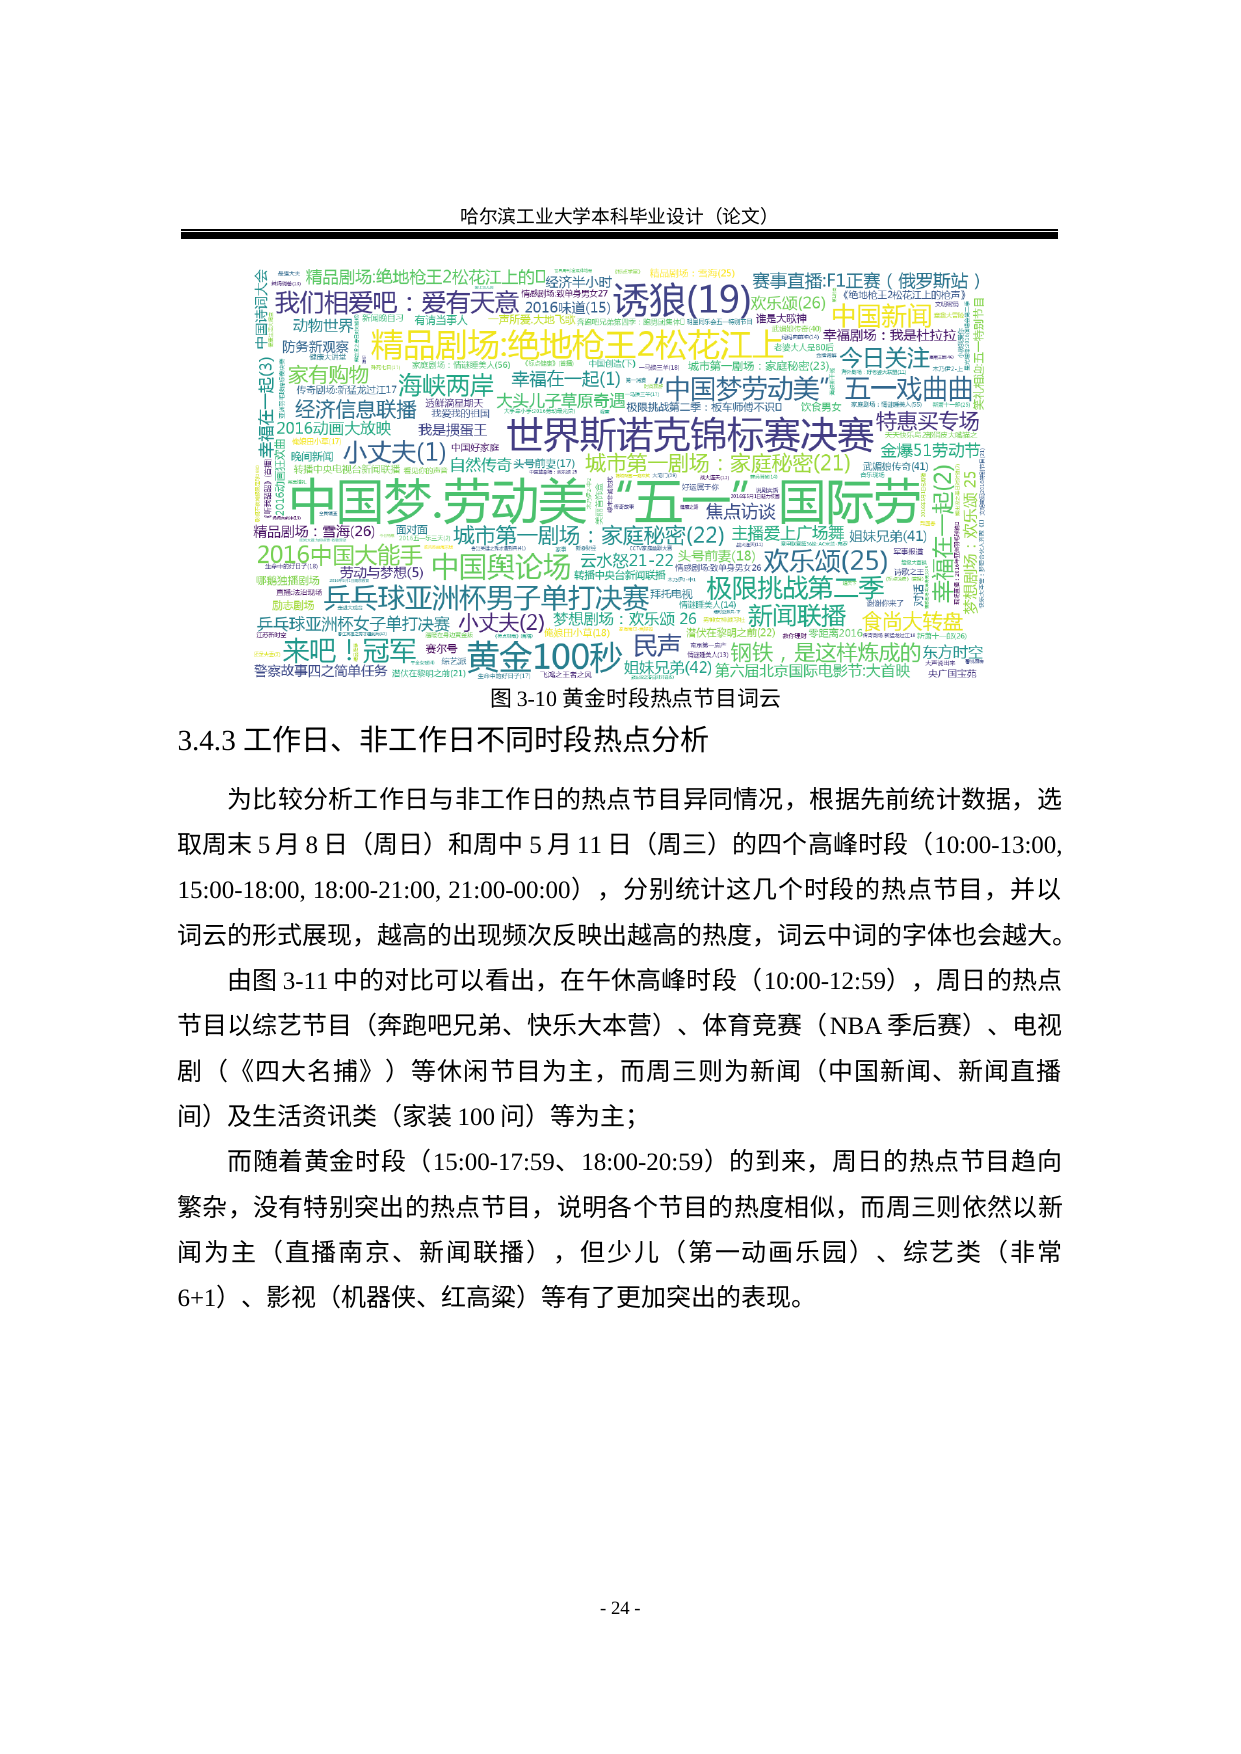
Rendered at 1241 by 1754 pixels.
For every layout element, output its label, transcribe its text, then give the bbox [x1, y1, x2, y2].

text 3.4.3 工作日、非工作日不同时段热点分析 [177, 718, 1063, 758]
text 而随着黄金时段（15:00-17:59、18:00-20:59）的到来，周日的热点节目趋向繁杂，没有特别突出的热点节目，说明各个节目的热度相似，而周三则依然以新闻为主（直播南京、新闻联播），但少儿（第一动画乐园）、综艺类（非常6+1）、影视（机器侠、红高粱）等有了更加突出的表现。 [177, 1142, 1063, 1314]
text 由图3-11中的对比可以看出，在午休高峰时段（10:00-12:59），周日的热点节目以综艺节目（奔跑吧兄弟、快乐大本营）、体育竞赛（NBA季后赛）、电视剧（《四大名捕》）等休闲节目为主，而周三则为新闻（中国新闻、新闻直播间）及生活资讯类（家装100问）等为主； [177, 961, 1063, 1133]
text 为比较分析工作日与非工作日的热点节目异同情况，根据先前统计数据，选取周末5月8日（周日）和周中5月11日（周三）的四个高峰时段（10:00-13:00, 15:00-18:00, 18:00-21:00, 21:00-00:00），分别统计这几个时段的热点节目，并以词云的形式展现，越高的出现频次反映出越高的热度，词云中词的字体也会越大。 [177, 779, 1063, 951]
picture [252, 267, 988, 682]
